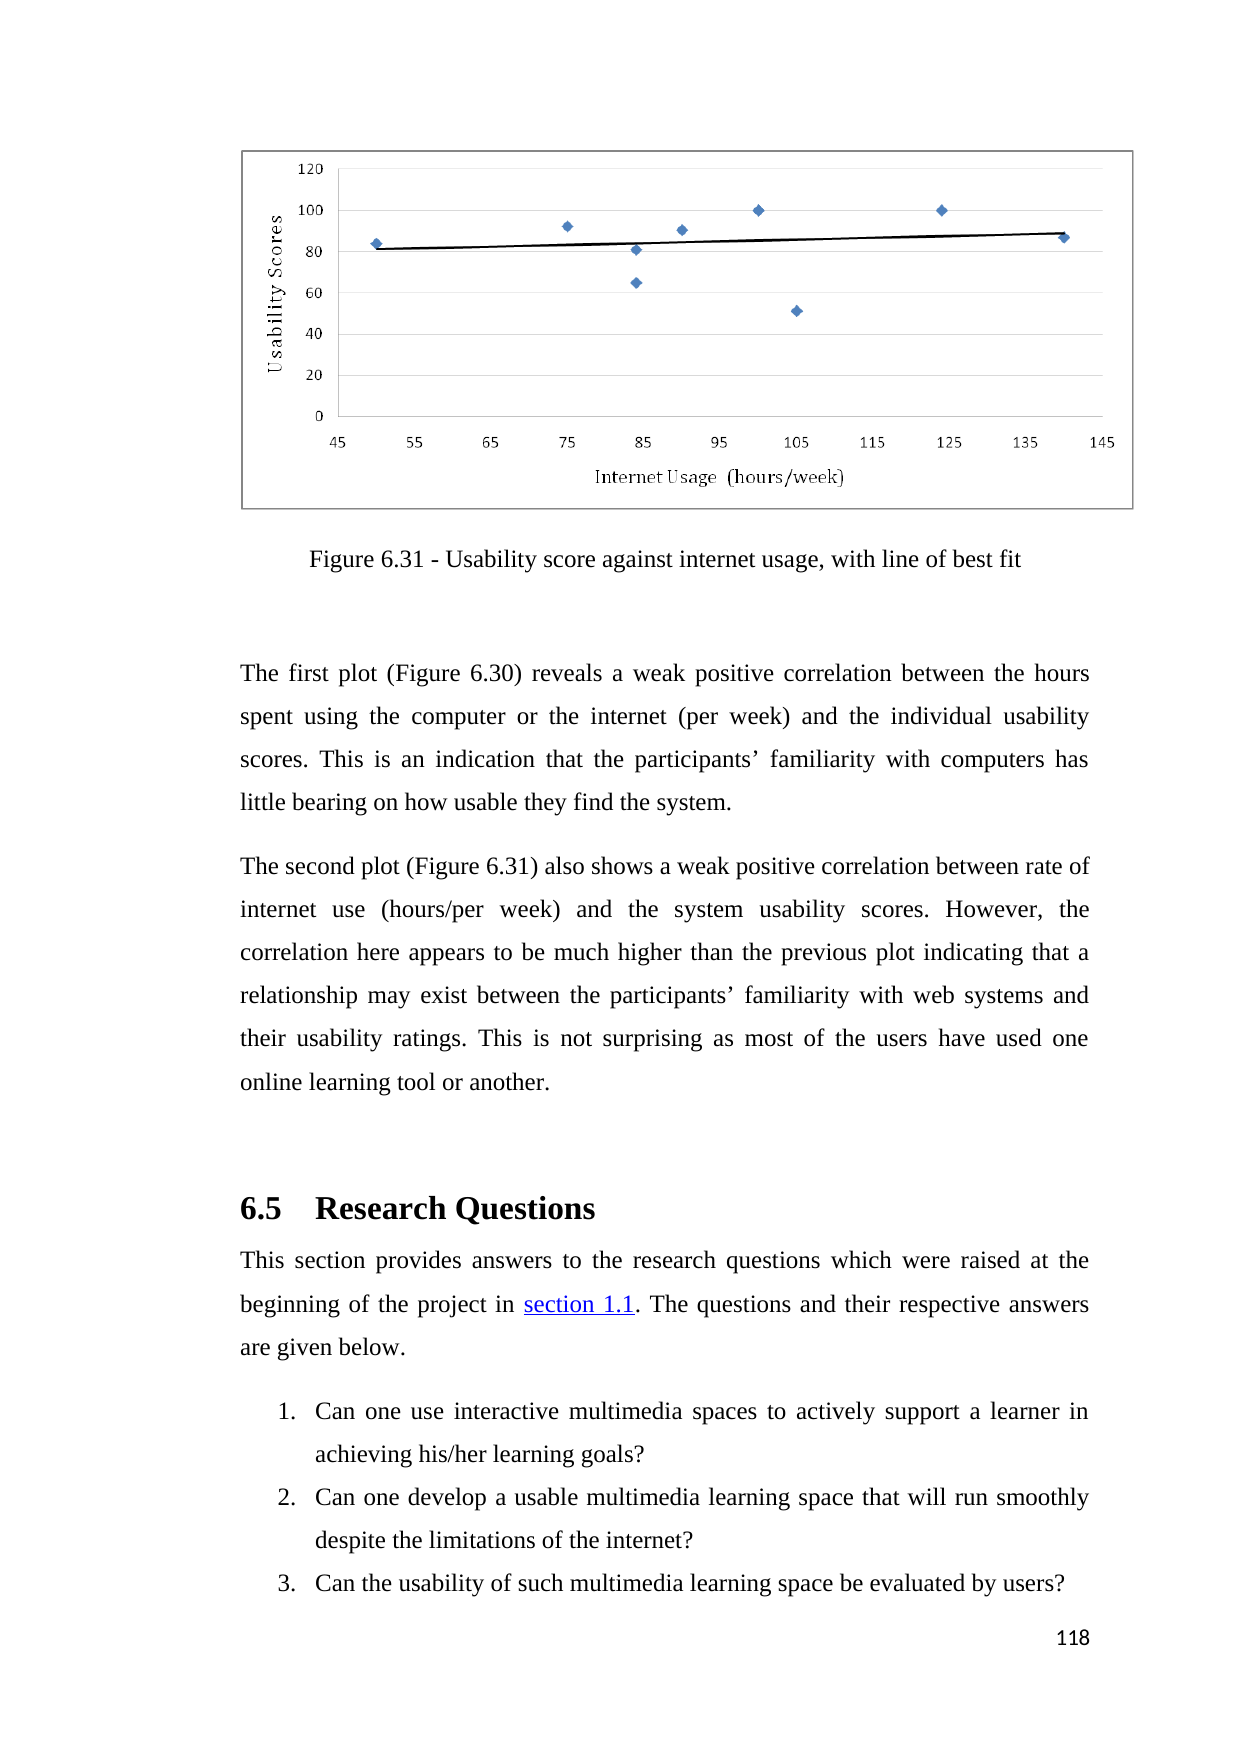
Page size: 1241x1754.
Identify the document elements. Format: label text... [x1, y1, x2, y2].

list Can one use interactive multimedia spaces to actively support a learner in achieving his/her learning goals? [277, 1396, 1090, 1468]
picture [240, 150, 1134, 510]
list Can one develop a usable multimedia learning space that will run smoothly despite the limitations of the internet? [277, 1482, 1090, 1554]
text This section provides answers to the research questions which were raised at the beginning of the project in section 1.1. The questions and their respective answers are given below. [240, 1246, 1090, 1361]
list Can the usability of such multimedia learning space be evaluated by users? [277, 1568, 1090, 1597]
subtitle 6.5 Research Questions [240, 1131, 1090, 1226]
